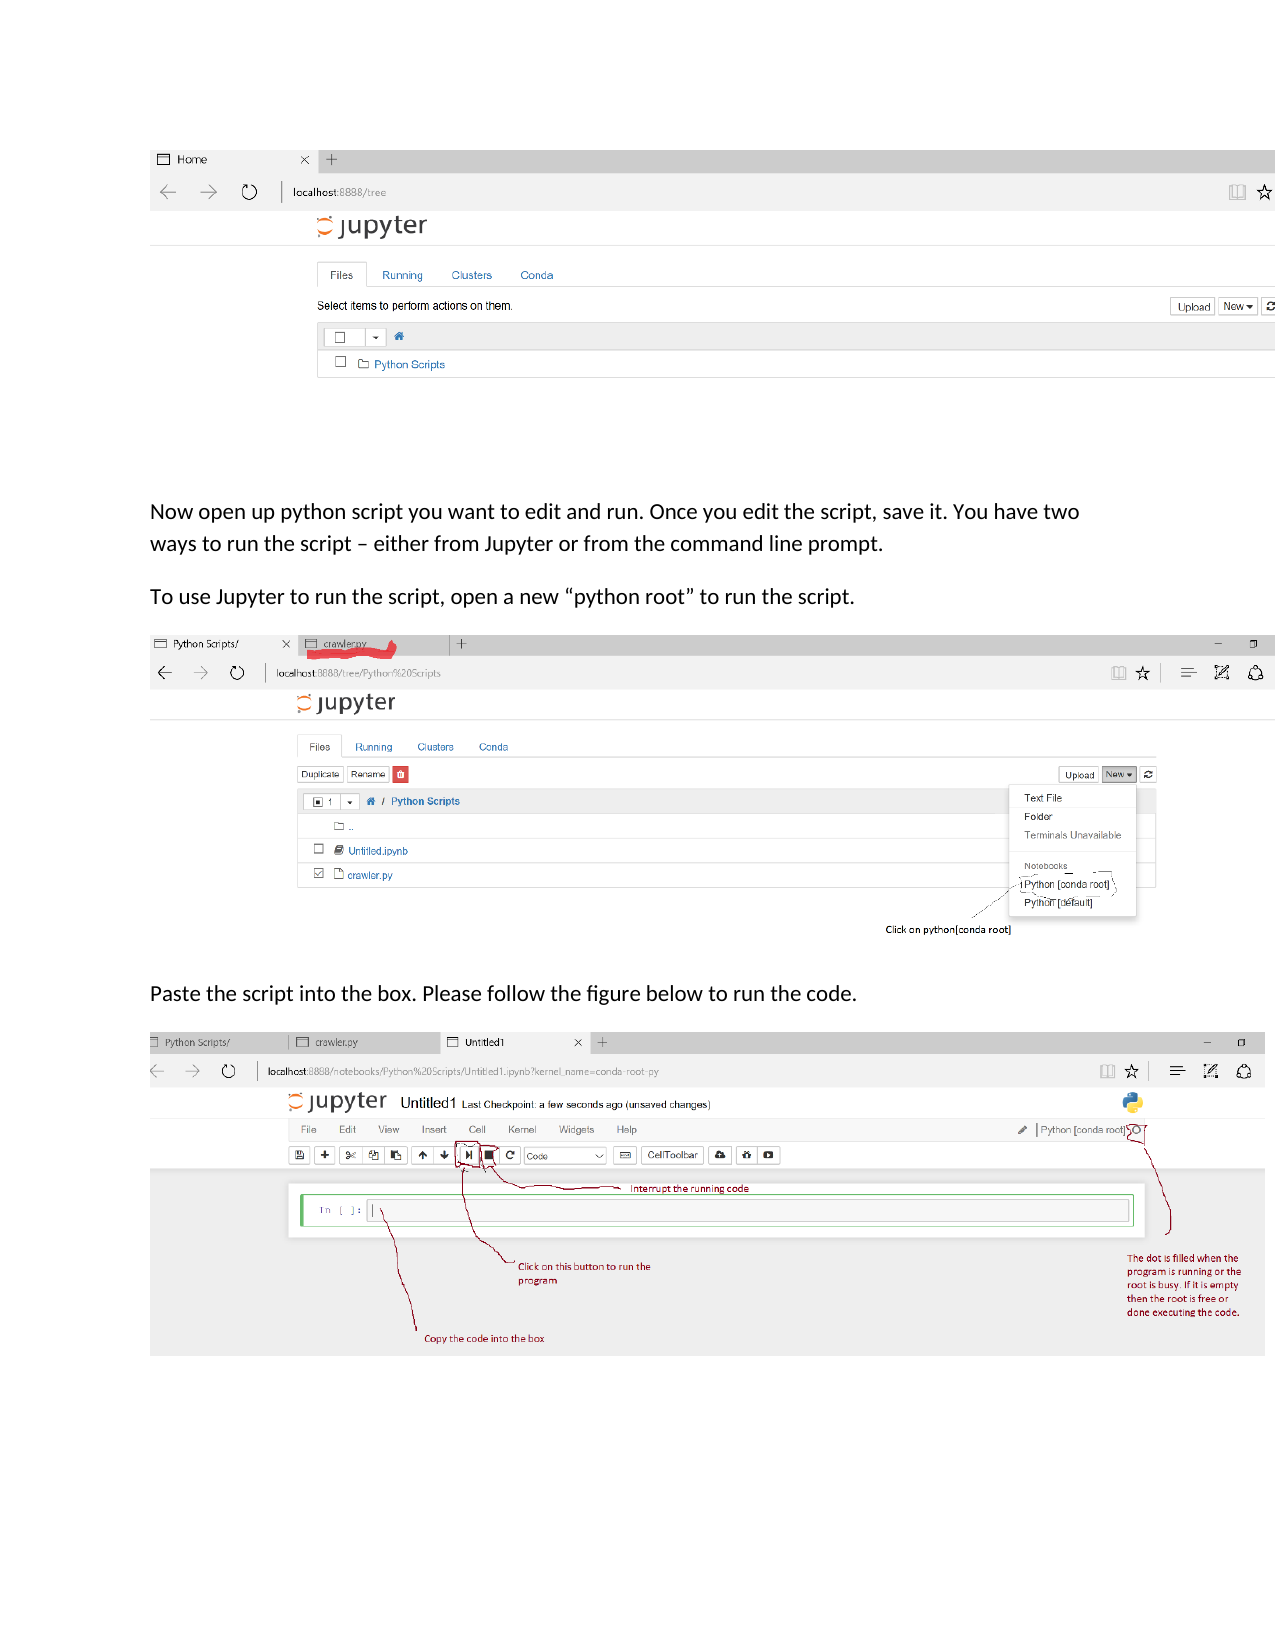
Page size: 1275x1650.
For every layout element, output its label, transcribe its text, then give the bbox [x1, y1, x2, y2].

picture [150, 1032, 1265, 1356]
text Now open up python script you want to edit and run. Once you edit the script, save it. You have two ways to run the script – either from Jupyter or from the command line prompt. [150, 497, 1125, 557]
text Paste the script into the box. Please follow the figure below to run the code. [150, 979, 1125, 1007]
picture [150, 635, 1275, 955]
text To use Jupyter to run the script, open a new “python root” to run the script. [150, 582, 1125, 610]
picture [150, 150, 1275, 473]
